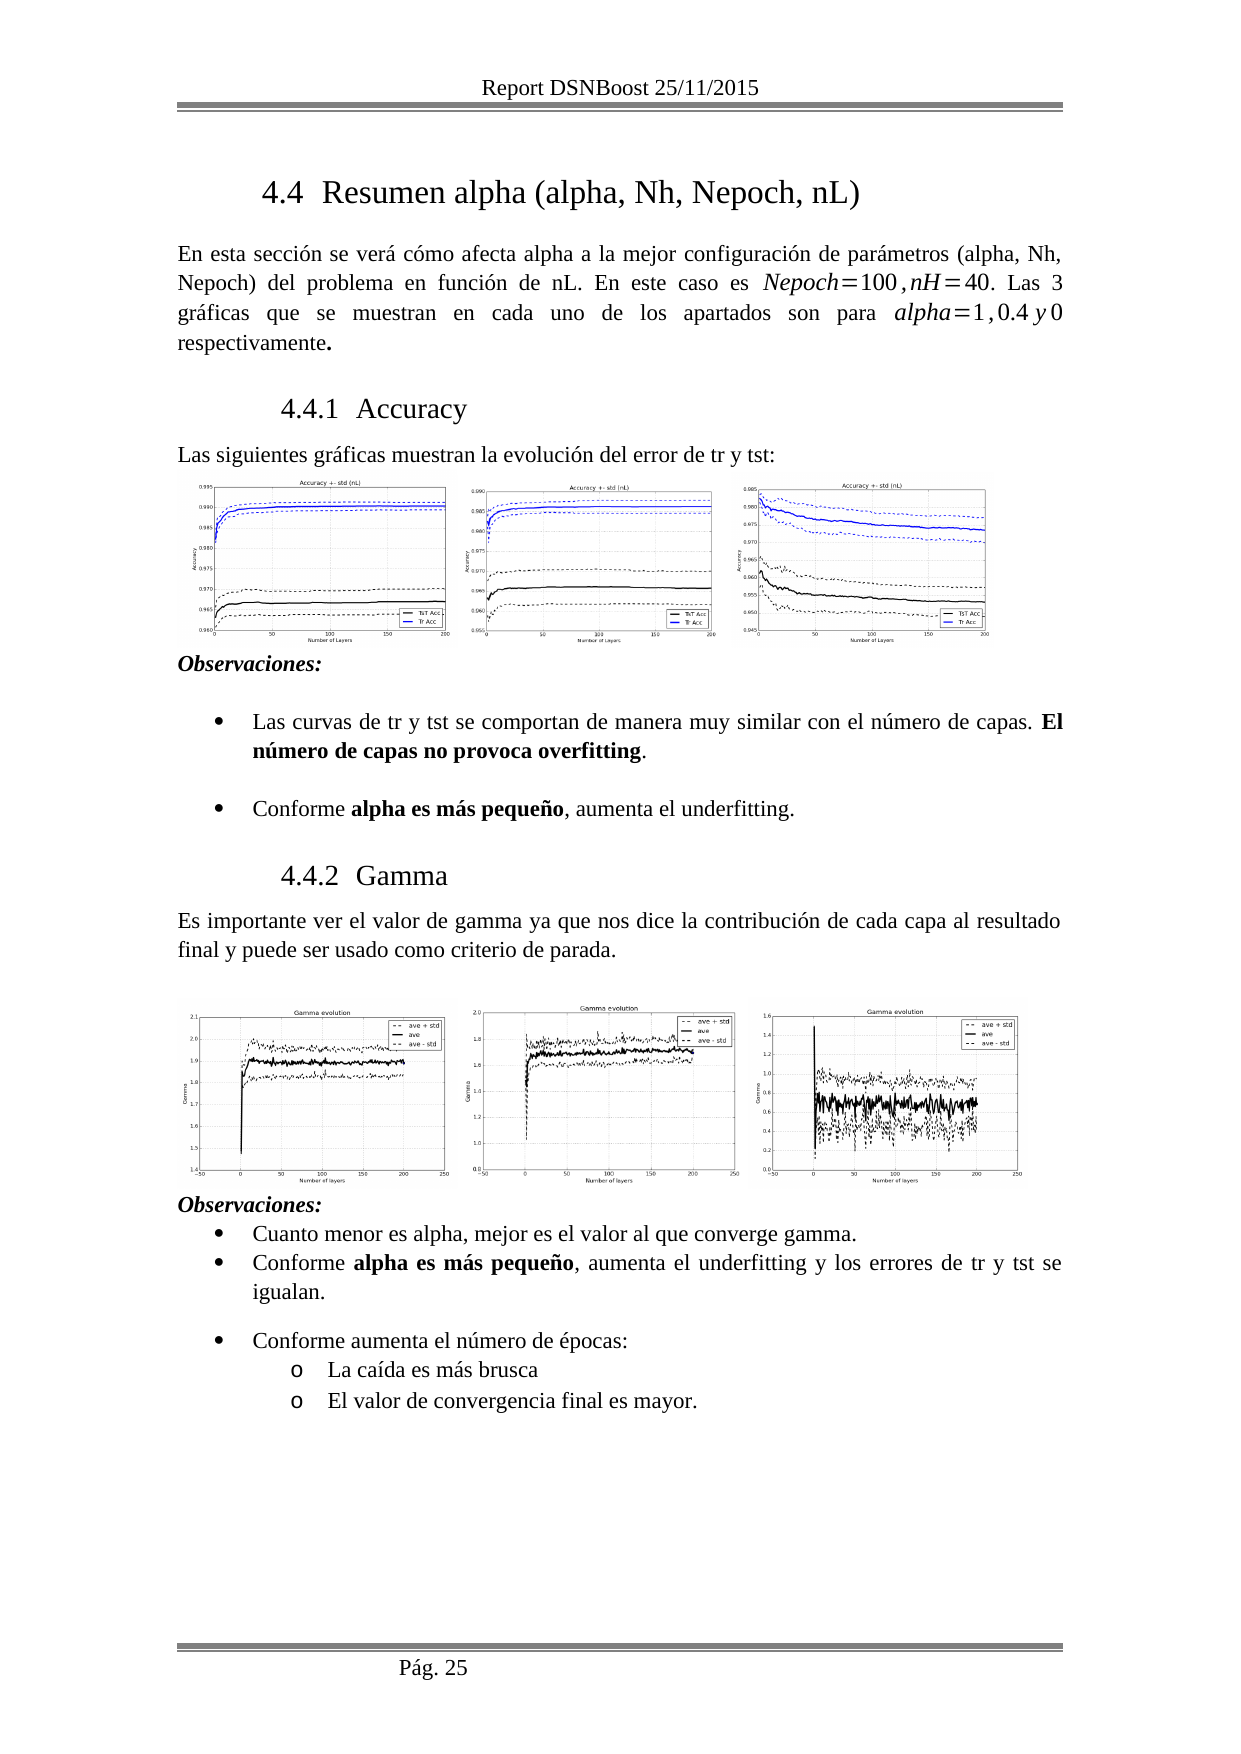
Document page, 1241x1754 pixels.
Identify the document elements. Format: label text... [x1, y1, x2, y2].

text En esta sección se verá cómo afecta alpha a la mejor configuración de parámetros (alpha, Nh, Nepoch) del problema en función de nL. En este caso es . Las 3 gráficas que se muestran en cada uno de los apartados son para respectivamente. [177, 240, 1063, 355]
text Observaciones: [177, 1191, 1063, 1217]
text Las siguientes gráficas muestran la evolución del error de tr y tst: [177, 441, 1063, 467]
list Conforme alpha es más pequeño, aumenta el underfitting y los errores de tr y tst se igualan. [215, 1249, 1063, 1304]
picture [177, 993, 1029, 1189]
subtitle Resumen alpha (alpha, Nh, Nepoch, nL) [262, 173, 1063, 211]
subtitle Accuracy [281, 391, 1063, 425]
picture [177, 469, 725, 648]
text Observaciones: [177, 651, 1063, 677]
list Las curvas de tr y tst se comportan de manera muy similar con el número de capas. El número de capas no provoca overfitting. [215, 708, 1063, 764]
list Conforme aumenta el número de épocas: [215, 1327, 1063, 1354]
list Conforme alpha es más pequeño, aumenta el underfitting. [215, 795, 1063, 822]
list El valor de convergencia final es mayor. [290, 1387, 1063, 1416]
list Cuanto menor es alpha, mejor es el valor al que converge gamma. [215, 1220, 1063, 1246]
subtitle Gamma [281, 858, 1063, 891]
list La caída es más brusca [290, 1356, 1063, 1385]
text Es importante ver el valor de gamma ya que nos dice la contribución de cada capa al resultado final y puede ser usado como criterio de parada. [177, 907, 1063, 962]
picture [730, 472, 995, 648]
